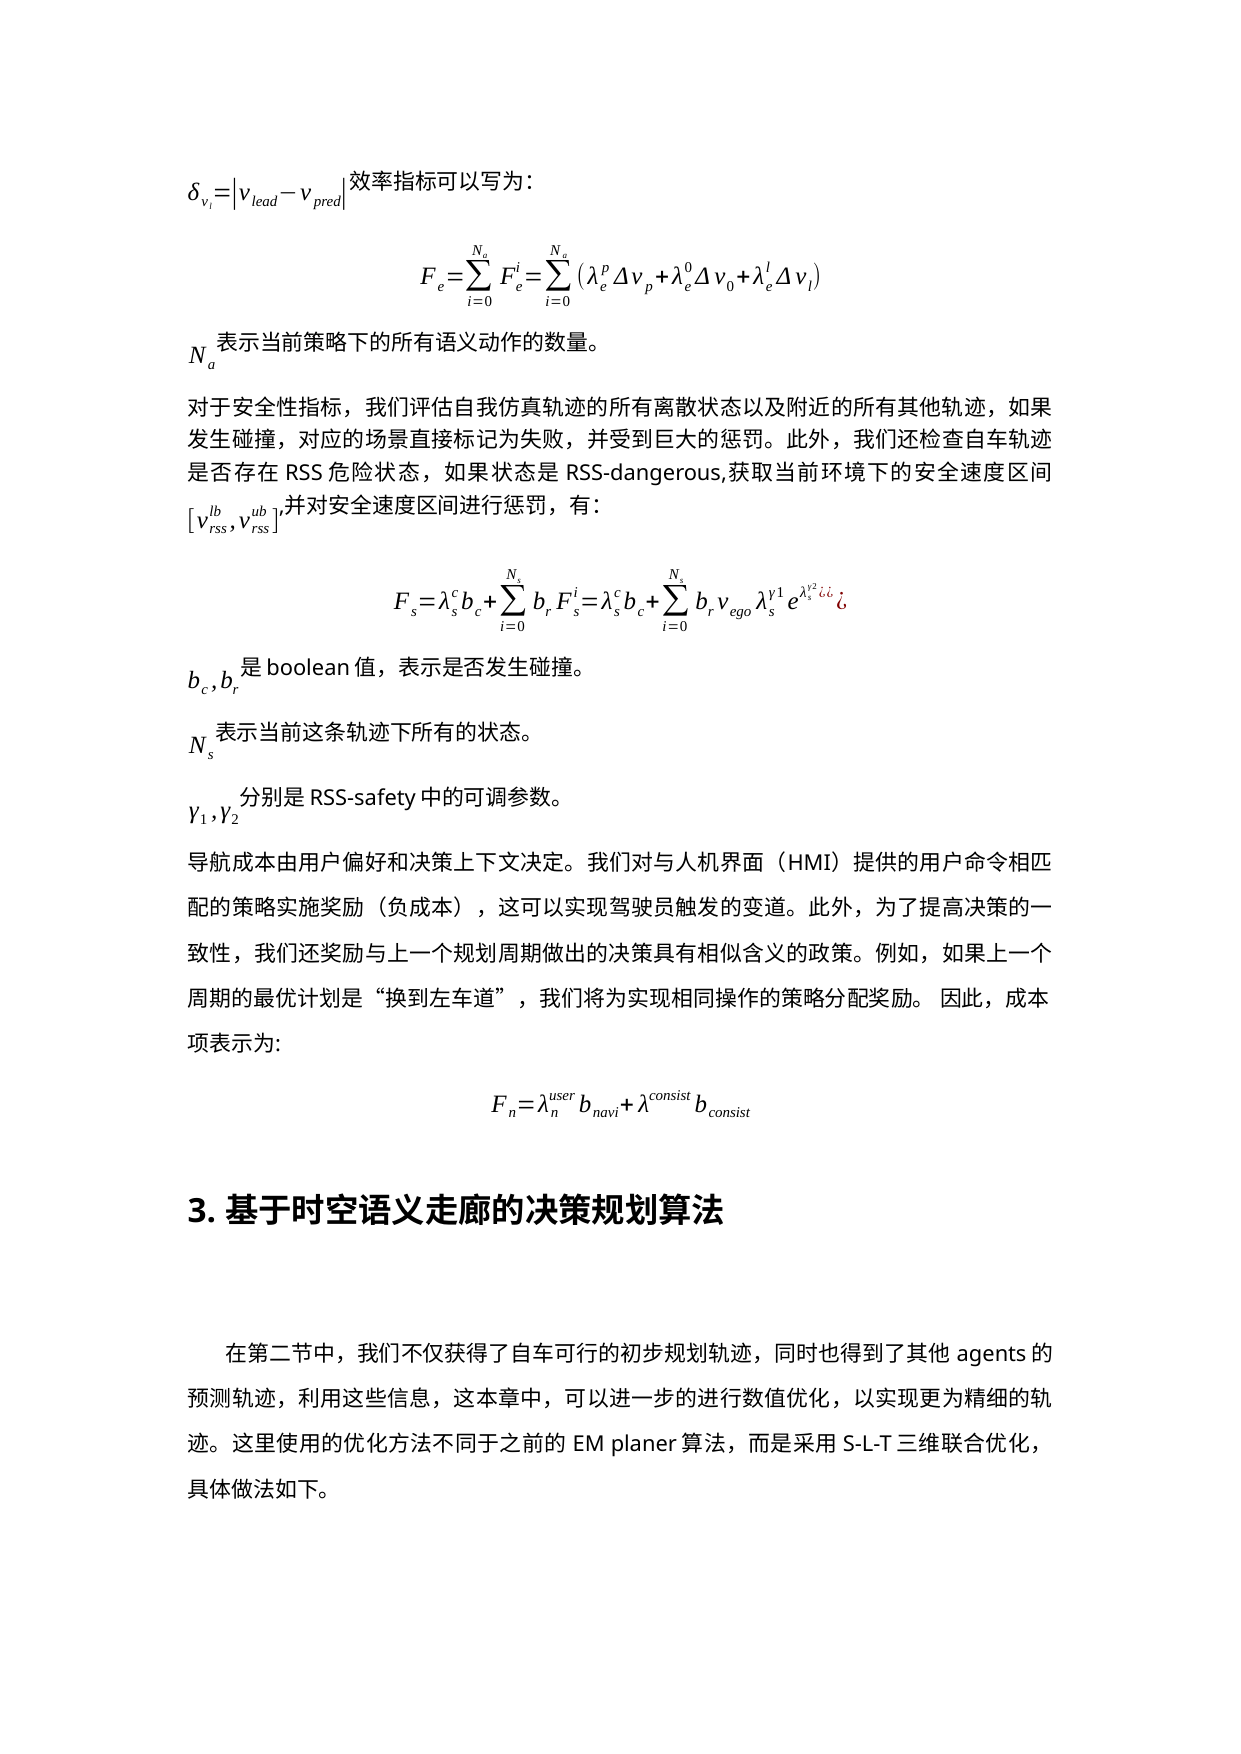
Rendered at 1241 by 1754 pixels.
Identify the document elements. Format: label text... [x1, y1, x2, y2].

text 表示当前这条轨迹下所有的状态。 [187, 714, 1053, 779]
text 导航成本由用户偏好和决策上下文决定。我们对与人机界面（HMI）提供的用户命令相匹配的策略实施奖励（负成本），这可以实现驾驶员触发的变道。此外，为了提高决策的一致性，我们还奖励与上一个规划周期做出的决策具有相似含义的政策。例如，如果上一个周期的最优计划是“换到左车道”，我们将为实现相同操作的策略分配奖励。 因此，成本项表示为: [187, 844, 1053, 1059]
text 对于安全性指标，我们评估自我仿真轨迹的所有离散状态以及附近的所有其他轨迹，如果发生碰撞，对应的场景直接标记为失败，并受到巨大的惩罚。此外，我们还检查自车轨迹是否存在RSS危险状态，如果状态是RSS-dangerous,获取当前环境下的安全速度区间,并对安全速度区间进行惩罚，有： [187, 389, 1053, 552]
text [187, 162, 1053, 227]
text 在第二节中，我们不仅获得了自车可行的初步规划轨迹，同时也得到了其他agents的预测轨迹，利用这些信息，这本章中，可以进一步的进行数值优化，以实现更为精细的轨迹。这里使用的优化方法不同于之前的EM planer算法，而是采用S-L-T三维联合优化，具体做法如下。 [187, 1335, 1053, 1504]
subtitle 基于时空语义走廊的决策规划算法 [187, 1175, 1053, 1240]
text 分别是RSS-safety中的可调参数。 [187, 779, 1053, 844]
text 表示当前策略下的所有语义动作的数量。 [187, 324, 1053, 389]
text 是boolean值，表示是否发生碰撞。 [187, 649, 1053, 714]
